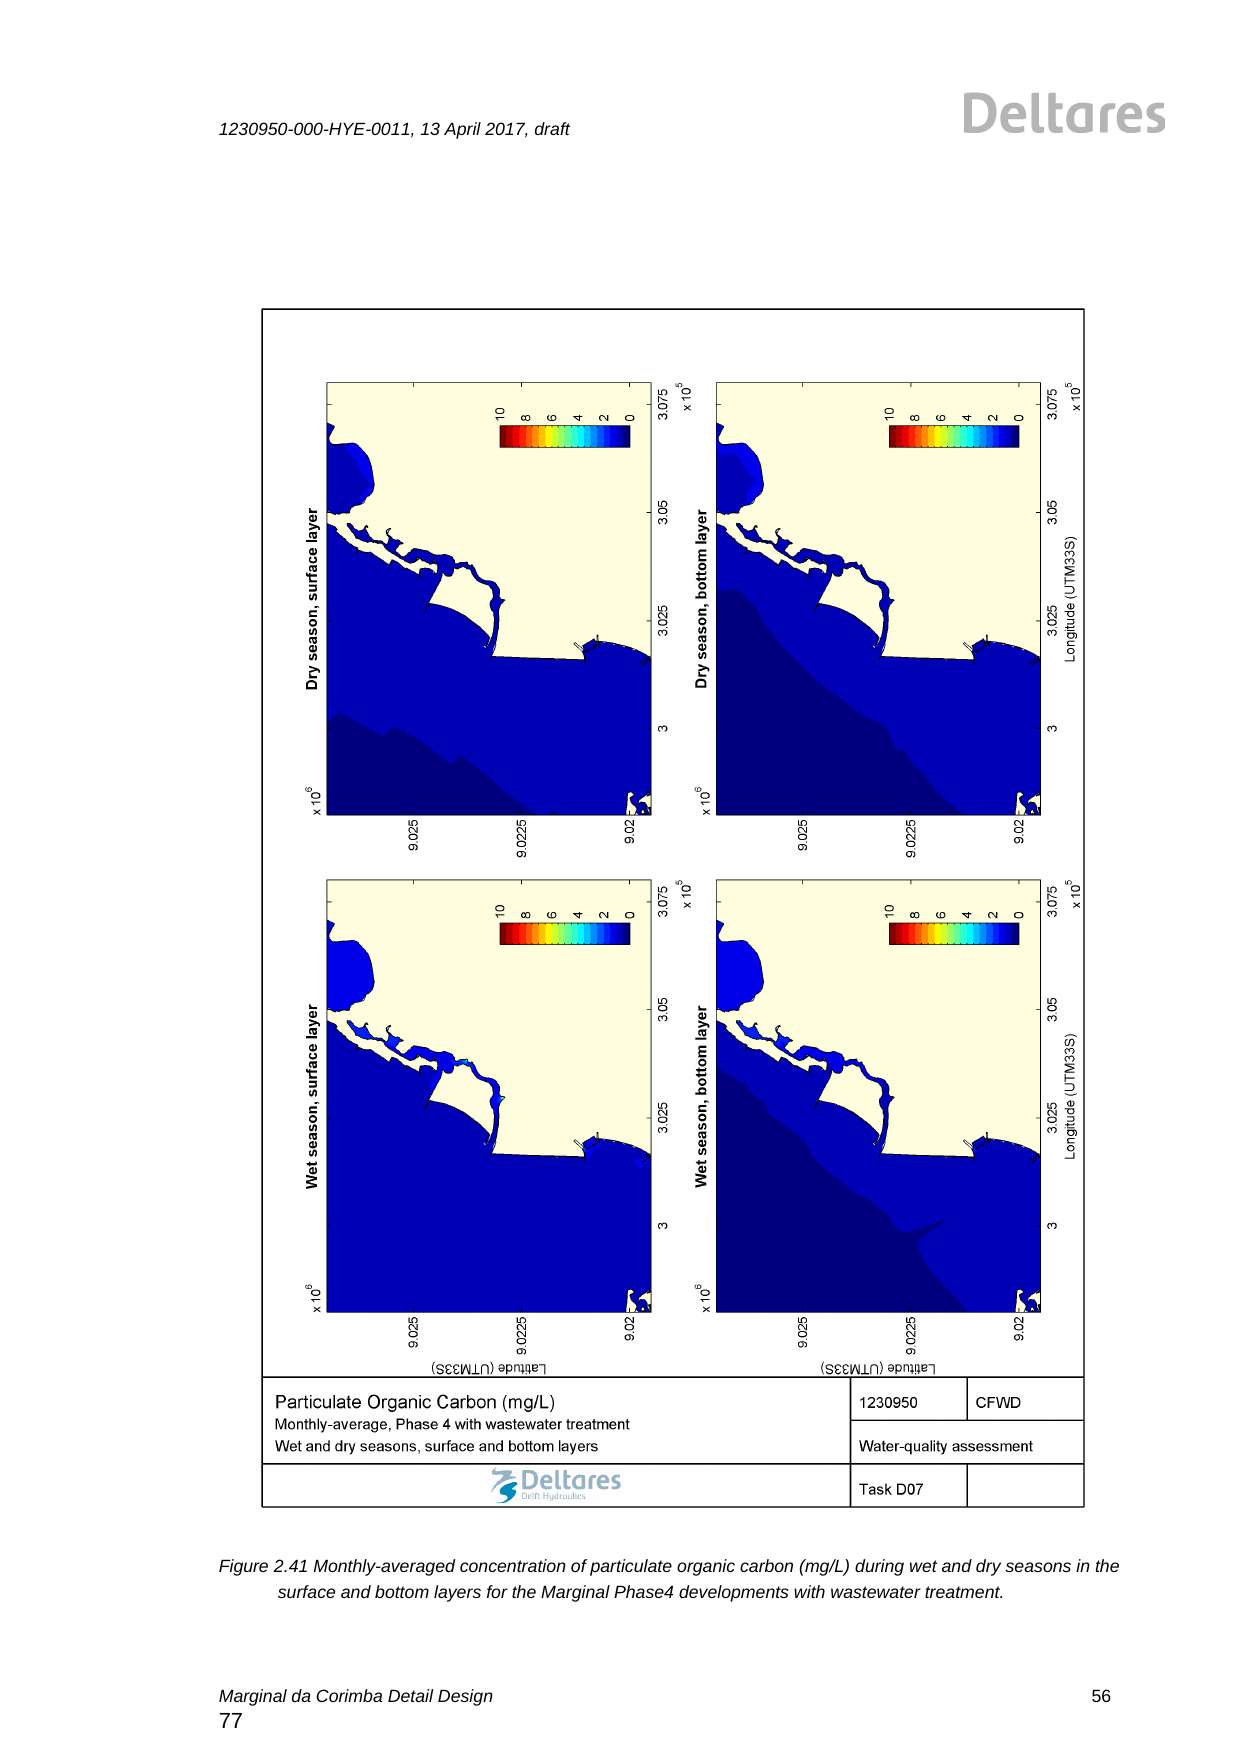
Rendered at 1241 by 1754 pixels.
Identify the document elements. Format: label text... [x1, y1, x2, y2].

picture [218, 265, 1127, 1550]
picture [964, 75, 1166, 133]
